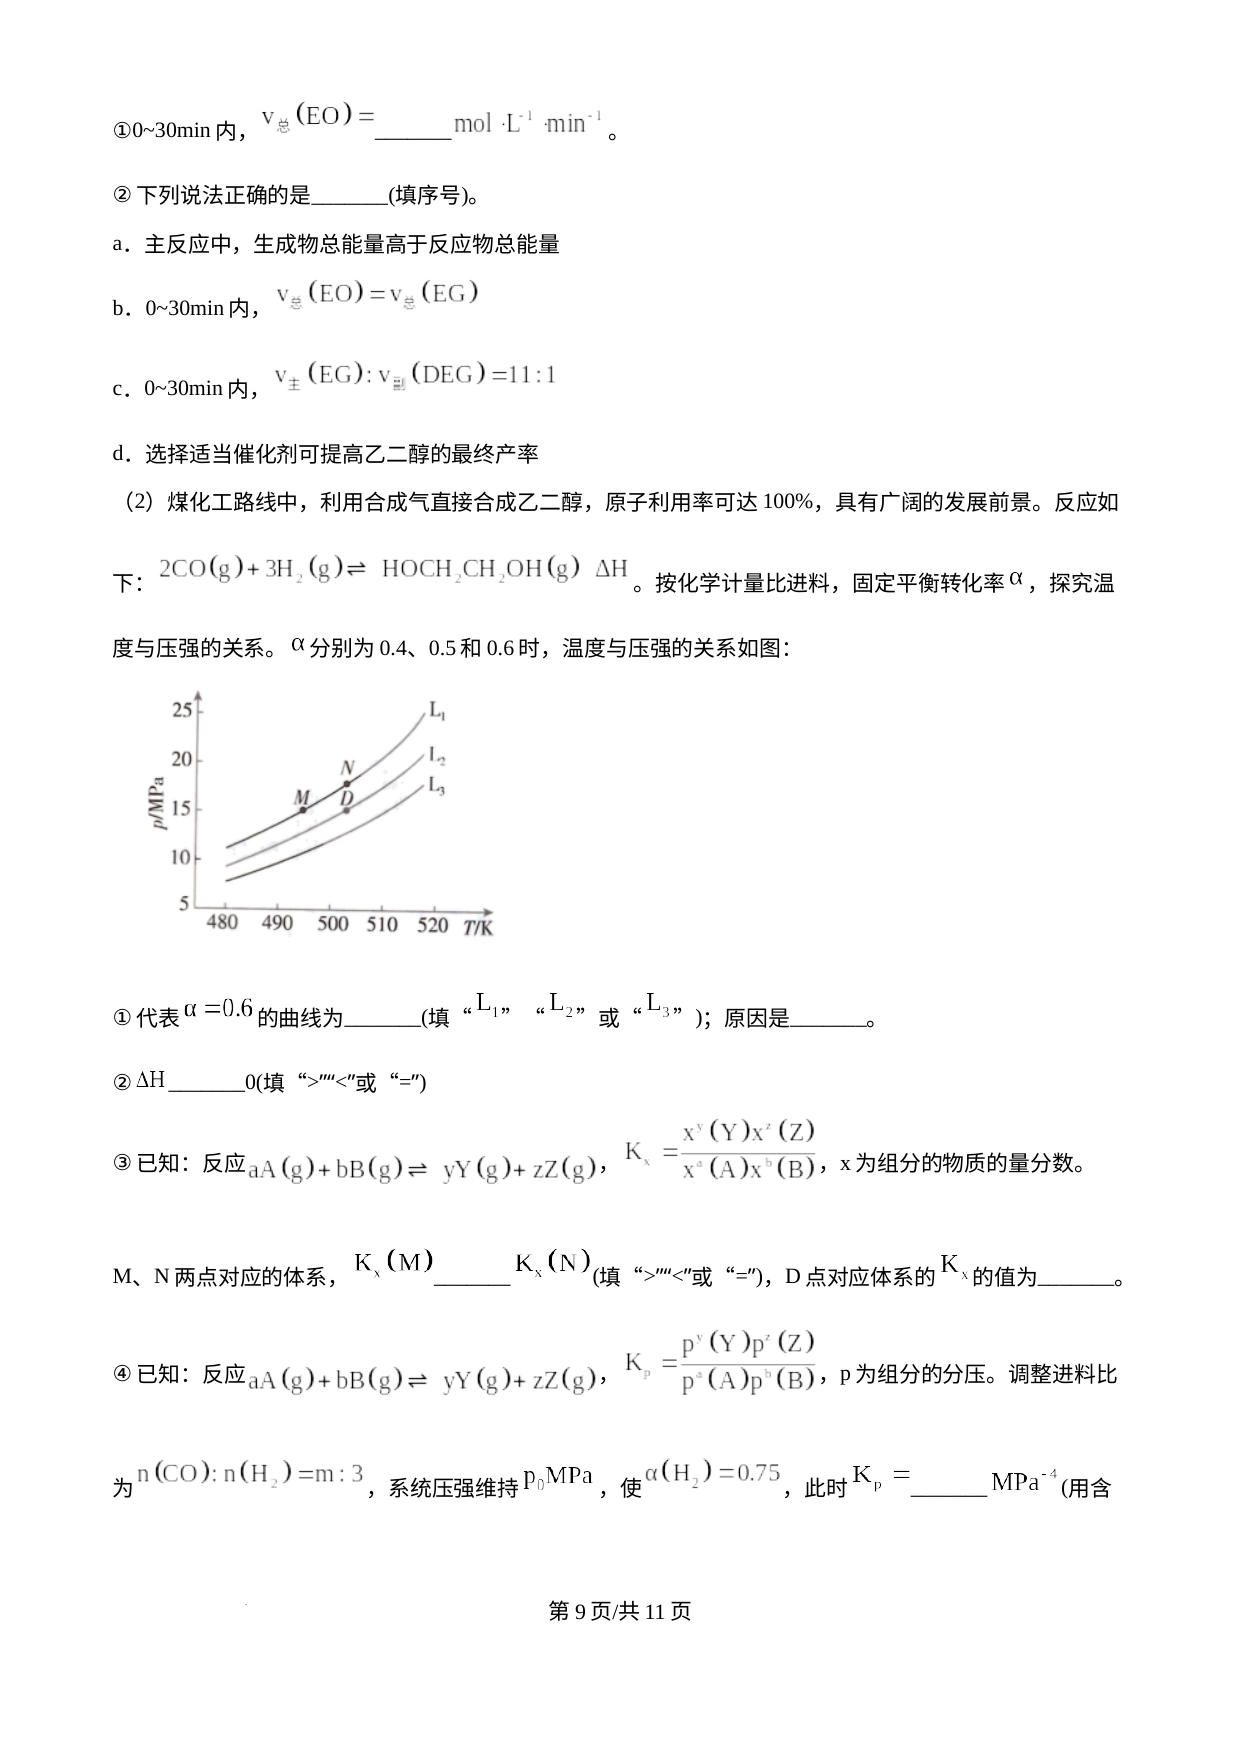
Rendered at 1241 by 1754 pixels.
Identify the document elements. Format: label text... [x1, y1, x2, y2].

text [112, 1324, 1128, 1519]
text ①0~30min内，_______。 [112, 97, 1128, 162]
text ②_______0(填“>”“<”或“=”) [112, 1065, 1128, 1098]
text a．主反应中，生成物总能量高于反应物总能量 [112, 226, 1128, 259]
picture [131, 679, 507, 944]
text （2）煤化工路线中，利用合成气直接合成乙二醇，原子利用率可达100%，具有广阔的发展前景。反应如下：。按化学计量比进料，固定平衡转化率，探究温度与压强的关系。分别为0.4、0.5和0.6时，温度与压强的关系如图： [112, 484, 1128, 663]
text c．0~30min内， [112, 355, 1128, 420]
text d．选择适当催化剂可提高乙二醇的最终产率 [112, 436, 1128, 469]
text ②下列说法正确的是_______(填序号)。 [112, 178, 1128, 210]
text b．0~30min内， [112, 274, 1128, 339]
text ③已知：反应，，x为组分的物质的量分数。M、N两点对应的体系，_______(填“>”“<”或“=”)，D点对应体系的的值为_______。 [112, 1113, 1128, 1308]
text ①代表的曲线为_______(填“”“”或“”)；原因是_______。 [112, 984, 1128, 1049]
